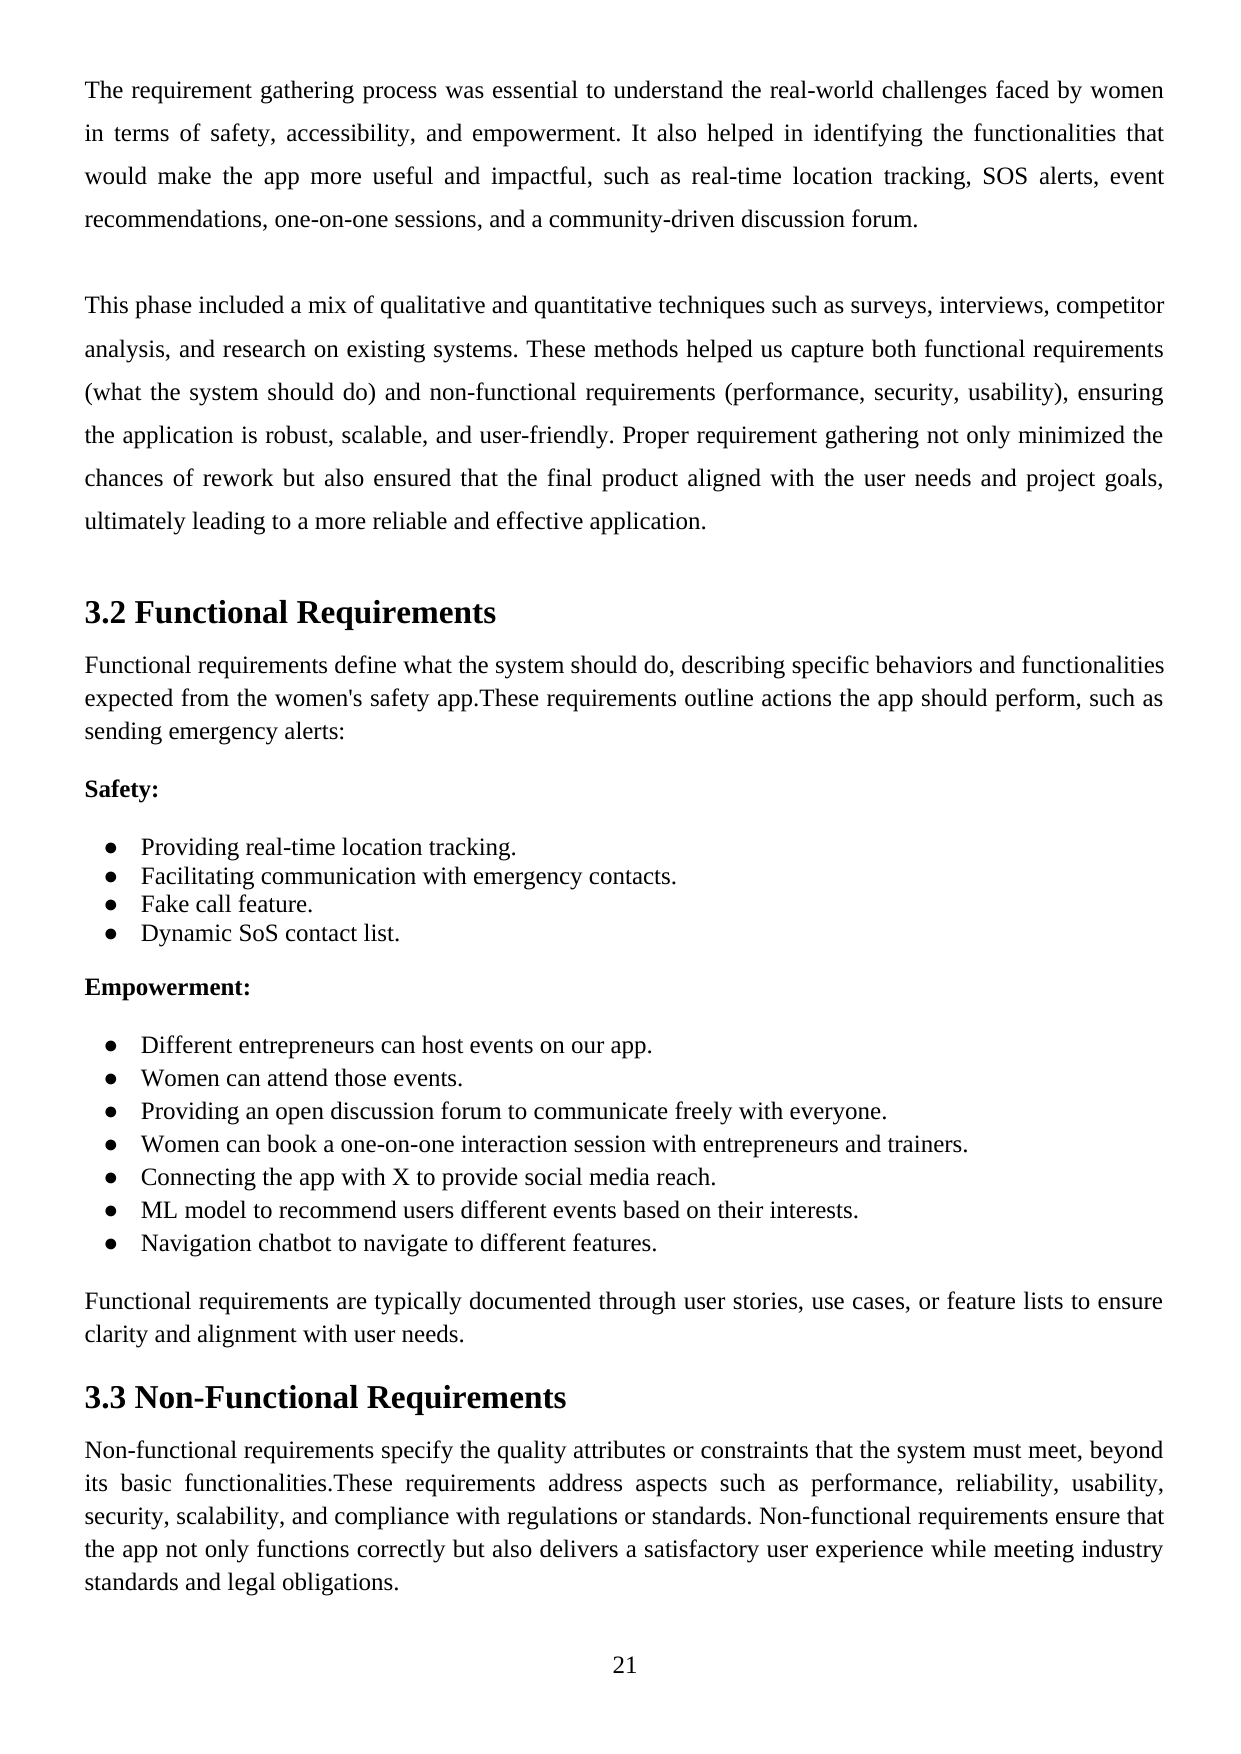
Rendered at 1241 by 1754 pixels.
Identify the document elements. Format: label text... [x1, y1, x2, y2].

text Safety: [84, 774, 1165, 803]
text Functional requirements are typically documented through user stories, use cases, or feature lists to ensure clarity and alignment with user needs. [84, 1286, 1165, 1348]
text 3.2 Functional Requirements [84, 592, 1165, 631]
list Connecting the app with X to provide social media reach. [103, 1162, 1165, 1191]
text Functional requirements define what the system should do, describing specific behaviors and functionalities expected from the women's safety app.These requirements outline actions the app should perform, such as sending emergency alerts: [84, 650, 1165, 745]
text The requirement gathering process was essential to understand the real-world challenges faced by women in terms of safety, accessibility, and empowerment. It also helped in identifying the functionalities that would make the app more useful and impactful, such as real-time location tracking, SOS alerts, event recommendations, one-on-one sessions, and a community-driven discussion forum. [84, 75, 1165, 233]
text Non-functional requirements specify the quality attributes or constraints that the system must meet, beyond its basic functionalities.These requirements address aspects such as performance, reliability, usability, security, scalability, and compliance with regulations or standards. Non-functional requirements ensure that the app not only functions correctly but also delivers a satisfactory user experience while meeting industry standards and legal obligations. [84, 1435, 1165, 1596]
list Dynamic SoS contact list. [103, 918, 1165, 947]
text This phase included a mix of qualitative and quantitative techniques such as surveys, interviews, competitor analysis, and research on existing systems. These methods helped us capture both functional requirements (what the system should do) and non-functional requirements (performance, security, usability), ensuring the application is robust, scalable, and user-friendly. Proper requirement gathering not only minimized the chances of rework but also ensured that the final product aligned with the user needs and project goals, ultimately leading to a more reliable and effective application. [84, 291, 1165, 535]
list Facilitating communication with emergency contacts. [103, 861, 1165, 889]
text Empowerment: [84, 972, 1165, 1001]
list Providing an open discussion forum to communicate freely with everyone. [103, 1096, 1165, 1125]
list Fake call feature. [103, 889, 1165, 918]
list Providing real-time location tracking. [103, 832, 1165, 861]
list ML model to recommend users different events based on their interests. [103, 1195, 1165, 1224]
list Women can attend those events. [103, 1063, 1165, 1092]
list Women can book a one-on-one interaction session with entrepreneurs and trainers. [103, 1129, 1165, 1158]
text 3.3 Non-Functional Requirements [84, 1377, 1165, 1416]
list Different entrepreneurs can host events on our app. [103, 1030, 1165, 1059]
list Navigation chatbot to navigate to different features. [103, 1228, 1165, 1257]
